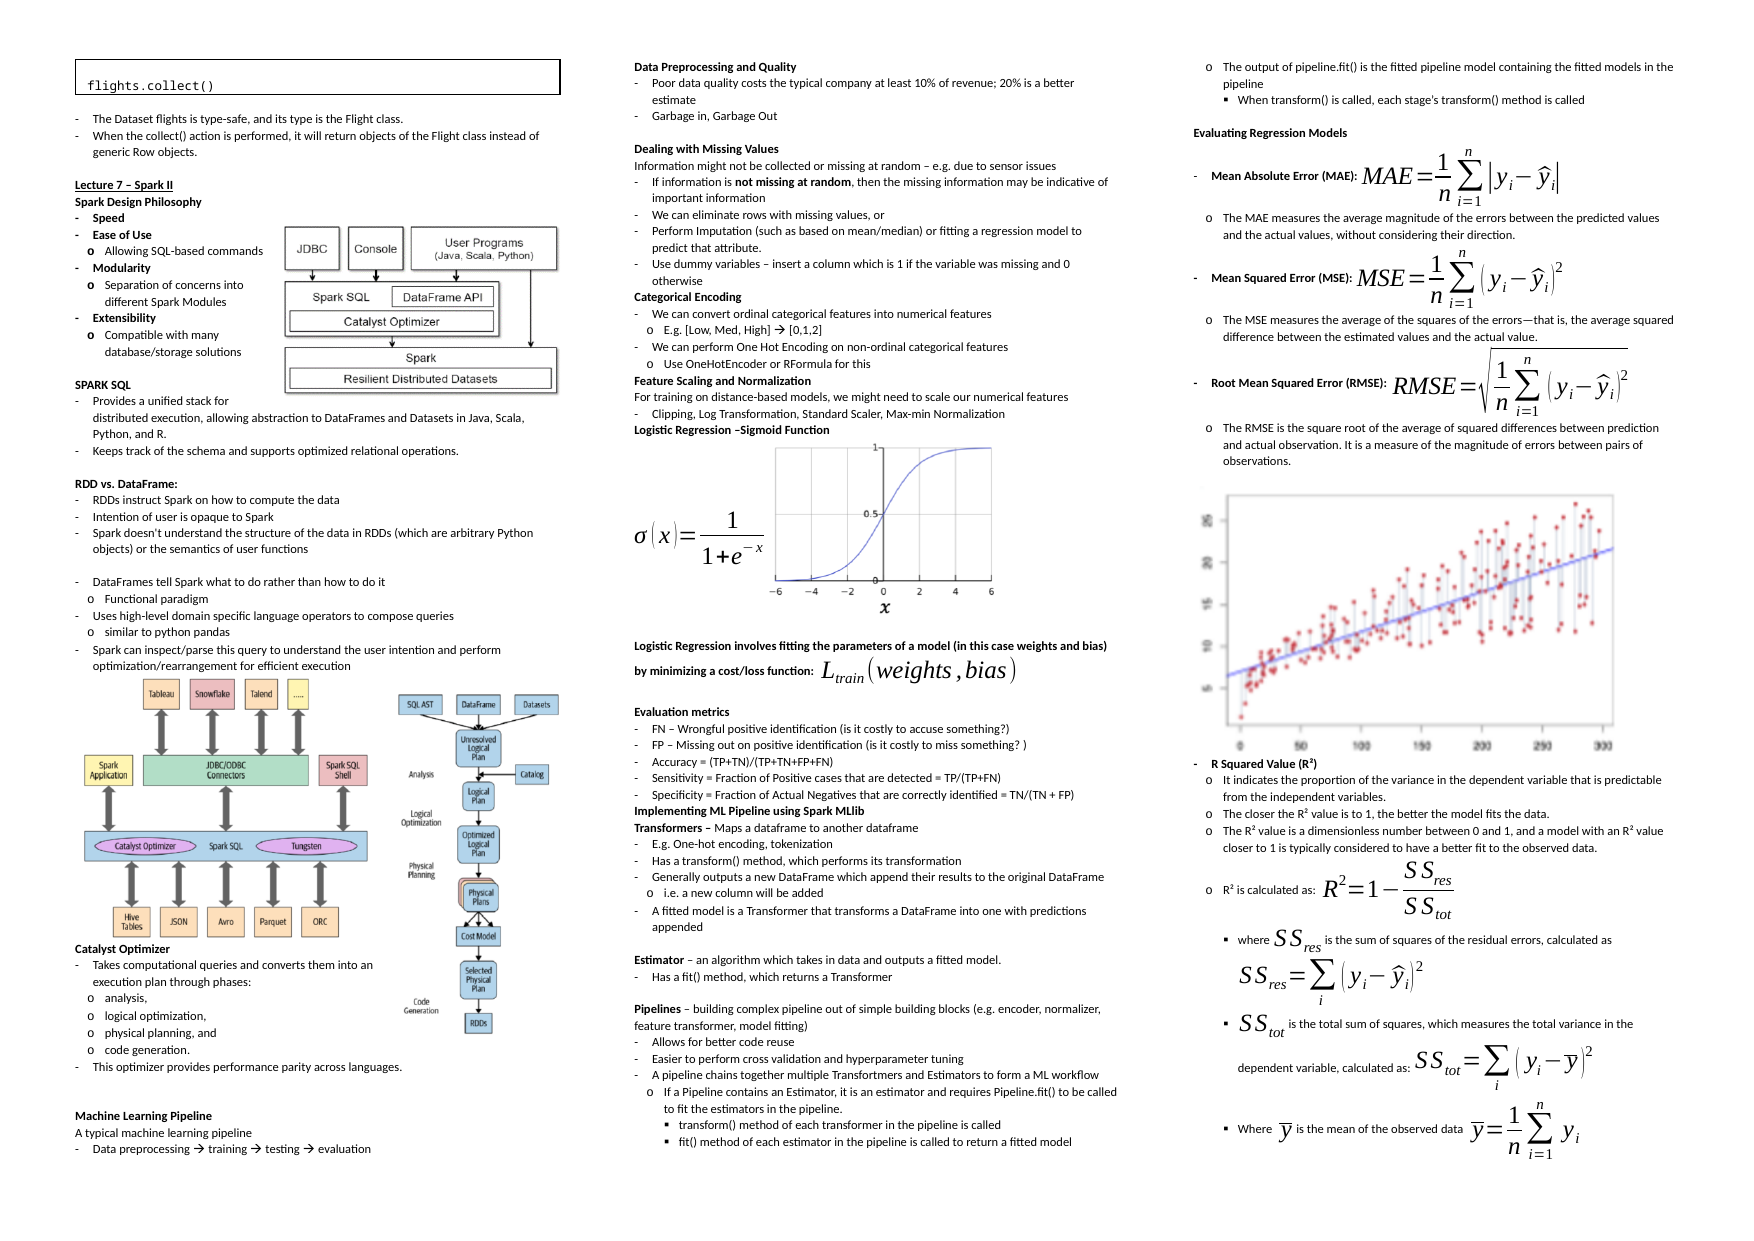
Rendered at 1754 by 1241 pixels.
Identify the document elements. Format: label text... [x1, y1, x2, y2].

list Keeps track of the schema and supports optimized relational operations. [75, 443, 560, 458]
list Functional paradigm [87, 591, 560, 607]
list Garbage in, Garbage Out [634, 108, 1119, 124]
list R Squared Value (R²) [1193, 756, 1679, 771]
list DataFrames tell Spark what to do rather than how to do it [75, 574, 560, 590]
list The Dataset flights is type-safe, and its type is the Flight class. [75, 112, 560, 127]
list Has a transform() method, which performs its transformation [634, 853, 1119, 868]
picture [395, 690, 561, 1035]
list We can convert ordinal categorical features into numerical features [634, 306, 1119, 321]
list The MAE measures the average magnitude of the errors between the predicted values and the actual values, without considering their direction. [1205, 210, 1679, 243]
text Data Preprocessing and Quality [634, 59, 1119, 74]
text Pipelines – building complex pipeline out of simple building blocks (e.g. encoder, normalizer, feature transformer, model fitting) [634, 1002, 1119, 1033]
picture [75, 674, 376, 939]
list Modularity [75, 261, 282, 276]
list E.g. One-hot encoding, tokenization [634, 836, 1119, 852]
list We can eliminate rows with missing values, or [634, 207, 1119, 222]
text Feature Scaling and Normalization [634, 373, 1119, 388]
text Catalyst Optimizer [75, 941, 395, 956]
list Speed [75, 211, 560, 226]
list FP – Missing out on positive identification (is it costly to miss something? ) [634, 738, 1119, 753]
list A pipeline chains together multiple Transfortmers and Estimators to form a ML workflow [634, 1067, 1119, 1083]
text Logistic Regression –Sigmoid Function [634, 423, 1119, 438]
list E.g. [Low, Med, High] [0,1,2] [646, 322, 1119, 338]
list We can perform One Hot Encoding on non-ordinal categorical features [634, 339, 1119, 355]
list Spark can inspect/parse this query to understand the user intention and perform optimization/rearrangement for efficient execution [75, 642, 560, 674]
list Allowing SQL-based commands [87, 243, 282, 259]
list The output of pipeline.fit() is the fitted pipeline model containing the fitted models in the pipeline [1205, 59, 1679, 91]
list Perform Imputation (such as based on mean/median) or fitting a regression model to predict that attribute. [634, 224, 1119, 255]
list Extensibility [75, 311, 282, 326]
text Implementing ML Pipeline using Spark MLlib [634, 803, 1119, 819]
text Information might not be collected or missing at random – e.g. due to sensor issues [634, 158, 1119, 173]
list Use dummy variables – insert a column which is 1 if the variable was missing and 0 otherwise [634, 257, 1119, 288]
text Spark Design Philosophy [75, 194, 560, 209]
list When transform() is called, each stage’s transform() method is called [1223, 93, 1679, 108]
list R² is calculated as: [1205, 857, 1679, 923]
list logical optimization, [87, 1008, 395, 1024]
text SPARK SQL [75, 377, 282, 392]
text Machine Learning Pipeline [75, 1109, 560, 1124]
list RDDs instruct Spark on how to compute the data [75, 492, 560, 508]
text Evaluating Regression Models [1193, 126, 1679, 141]
list Intention of user is opaque to Spark [75, 509, 560, 524]
list similar to python pandas [87, 625, 560, 641]
list Separation of concerns into different Spark Modules [87, 277, 282, 309]
list Allows for better code reuse [634, 1034, 1119, 1050]
list This optimizer provides performance parity across languages. [75, 1059, 560, 1074]
list The R² value is a dimensionless number between 0 and 1, and a model with an R² value closer to 1 is typically considered to have a better fit to the observed data. [1205, 823, 1679, 856]
text Dealing with Missing Values [634, 141, 1119, 157]
list Mean Squared Error (MSE): [1193, 244, 1679, 311]
list A fitted model is a Transformer that transforms a DataFrame into one with predictions appended [634, 903, 1119, 935]
list The RMSE is the square root of the average of squared differences between prediction and actual observation. It is a measure of the magnitude of errors between pairs of observations. [1205, 420, 1679, 469]
list Provides a unified stack for distributed execution, allowing abstraction to DataFrames and Datasets in Java, Scala, Python, and R. [75, 393, 560, 442]
list Poor data quality costs the typical company at least 10% of revenue; 20% is a better estimate [634, 76, 1119, 107]
picture [282, 224, 561, 397]
list Root Mean Squared Error (RMSE): [1193, 346, 1679, 419]
text Transformers – Maps a dataframe to another dataframe [634, 820, 1119, 835]
list Clipping, Log Transformation, Standard Scaler, Max-min Normalization [634, 406, 1119, 421]
list If information is not missing at random, then the missing information may be indicative of important information [634, 174, 1119, 206]
list i.e. a new column will be added [646, 886, 1119, 902]
list Accuracy = (TP+TN)/(TP+TN+FP+FN) [634, 754, 1119, 769]
list FN – Wrongful positive identification (is it costly to accuse something?) [634, 721, 1119, 736]
list Uses high-level domain specific language operators to compose queries [75, 608, 560, 623]
list When the collect() action is performed, it will return objects of the Flight class instead of generic Row objects. [75, 128, 560, 160]
text RDD vs. DataFrame: [75, 476, 560, 491]
list Use OneHotEncoder or RFormula for this [646, 356, 1119, 372]
text Logistic Regression involves fitting the parameters of a model (in this case weights and bias) by minimizing a cost/loss function: [634, 639, 1119, 687]
list Compatible with many database/storage solutions [87, 327, 282, 359]
list The closer the R² value is to 1, the better the model fits the data. [1205, 806, 1679, 822]
list Generally outputs a new DataFrame which append their results to the original DataFrame [634, 869, 1119, 884]
picture [1193, 486, 1646, 754]
list Data preprocessing training testing evaluation [75, 1142, 560, 1157]
list Where is the mean of the observed data [1223, 1095, 1679, 1163]
list Takes computational queries and converts them into an execution plan through phases: [75, 958, 395, 989]
list Has a fit() method, which returns a Transformer [634, 969, 1119, 984]
list Mean Absolute Error (MAE): [1193, 142, 1679, 209]
list Spark doesn't understand the structure of the data in RDDs (which are arbitrary Python objects) or the semantics of user functions [75, 525, 560, 557]
list code generation. [87, 1042, 560, 1058]
list Easier to perform cross validation and hyperparameter tuning [634, 1051, 1119, 1066]
list transform() method of each transformer in the pipeline is called [664, 1117, 1119, 1133]
text For training on distance-based models, we might need to scale our numerical features [634, 390, 1119, 405]
text Lecture 7 – Spark II [75, 178, 560, 193]
list where is the sum of squares of the residual errors, calculated as [1223, 924, 1679, 956]
list physical planning, and [87, 1025, 560, 1041]
list If a Pipeline contains an Estimator, it is an estimator and requires Pipeline.fit() to be called to fit the estimators in the pipeline. [646, 1084, 1119, 1116]
list Specificity = Fraction of Actual Negatives that are correctly identified = TN/(TN + FP) [634, 787, 1119, 802]
text Evaluation metrics [634, 705, 1119, 720]
list is the total sum of squares, which measures the total variance in the dependent variable, calculated as: [1223, 1010, 1679, 1094]
text Estimator – an algorithm which takes in data and outputs a fitted model. [634, 952, 1119, 968]
list The MSE measures the average of the squares of the errors—that is, the average squared difference between the estimated values and the actual value. [1205, 312, 1679, 345]
list Sensitivity = Fraction of Positive cases that are detected = TP/(TP+FN) [634, 771, 1119, 786]
text Categorical Encoding [634, 289, 1119, 305]
list It indicates the proportion of the variance in the dependent variable that is predictable from the independent variables. [1205, 773, 1679, 805]
text A typical machine learning pipeline [75, 1125, 560, 1140]
picture [767, 439, 1001, 615]
list fit() method of each estimator in the pipeline is called to return a fitted model [664, 1134, 1119, 1149]
list analysis, [87, 991, 395, 1006]
list Ease of Use [75, 227, 282, 242]
